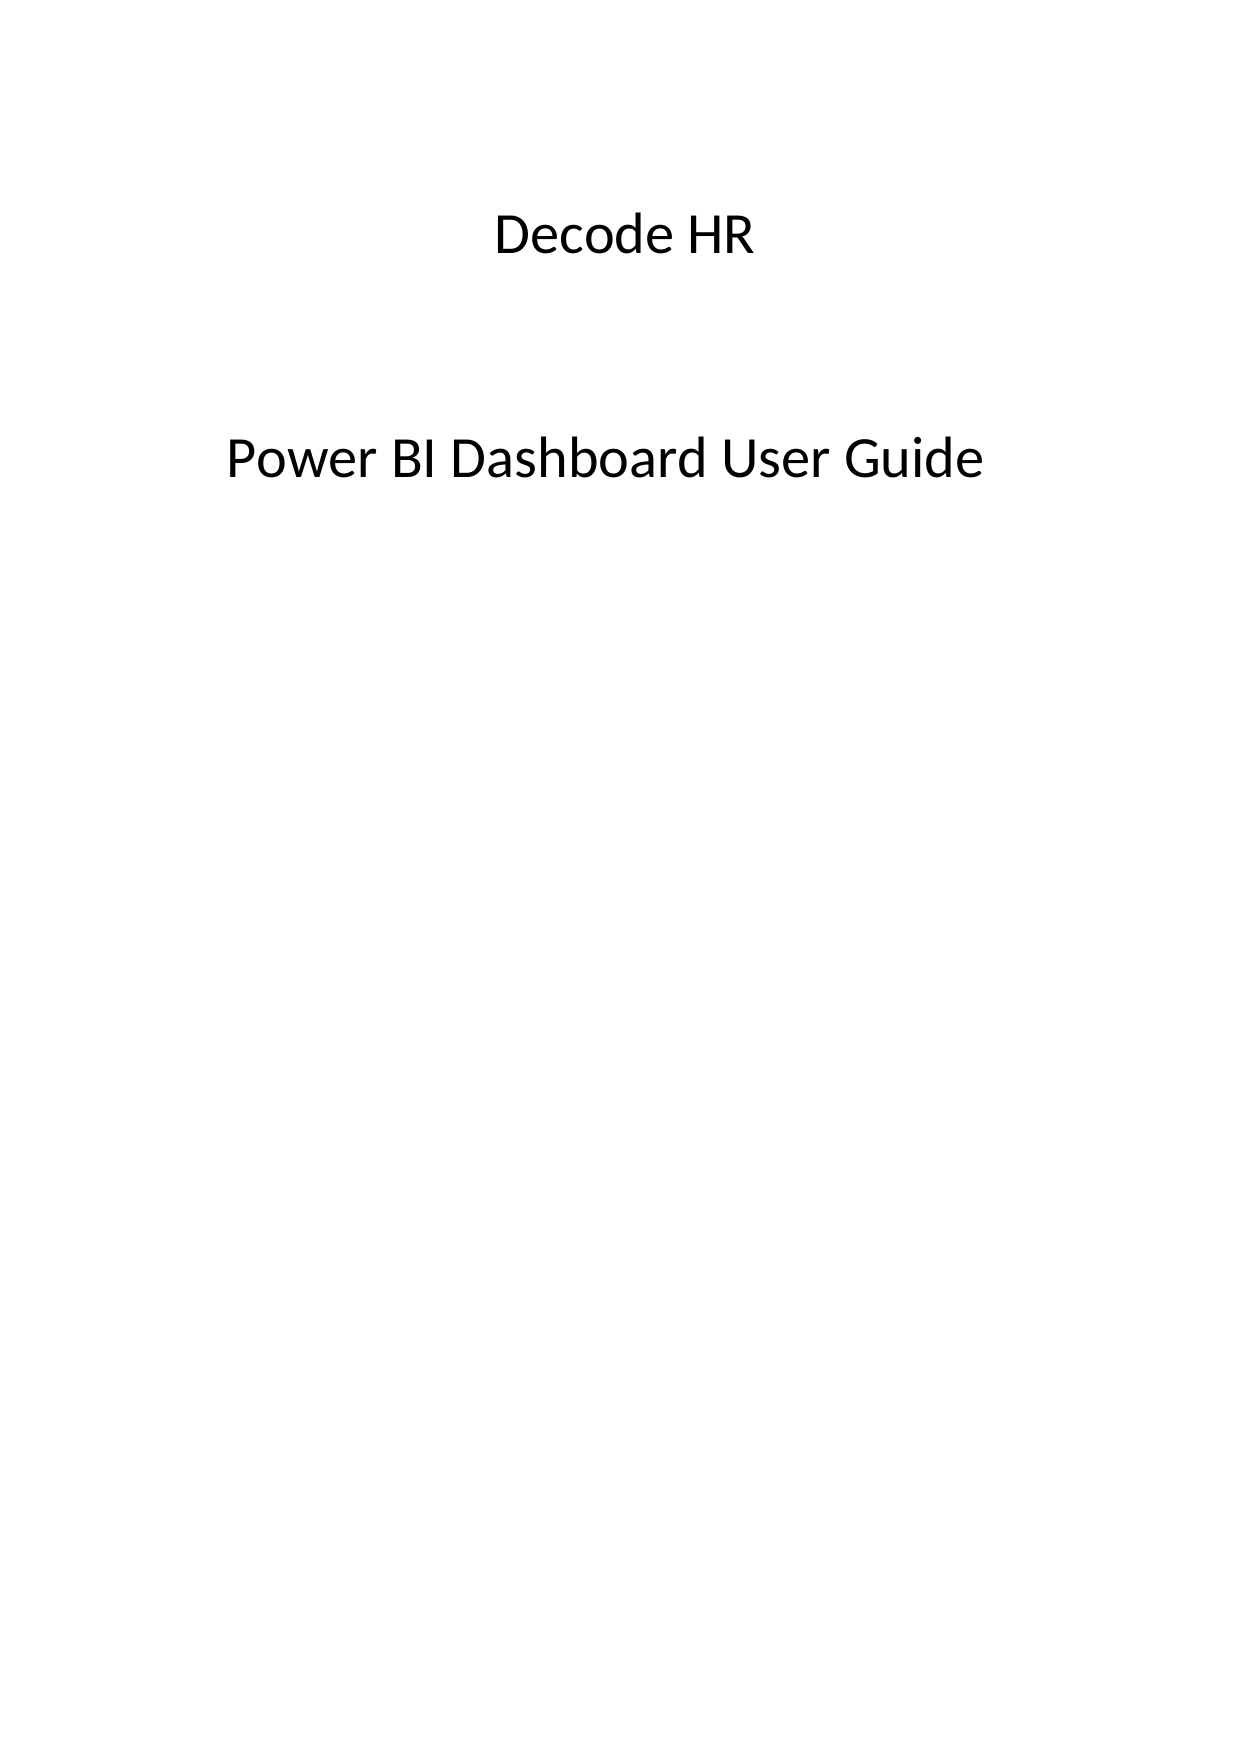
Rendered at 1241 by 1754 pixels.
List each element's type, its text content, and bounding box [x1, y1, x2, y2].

text Decode HR [117, 197, 1133, 268]
text Power BI Dashboard User Guide [74, 421, 1137, 492]
